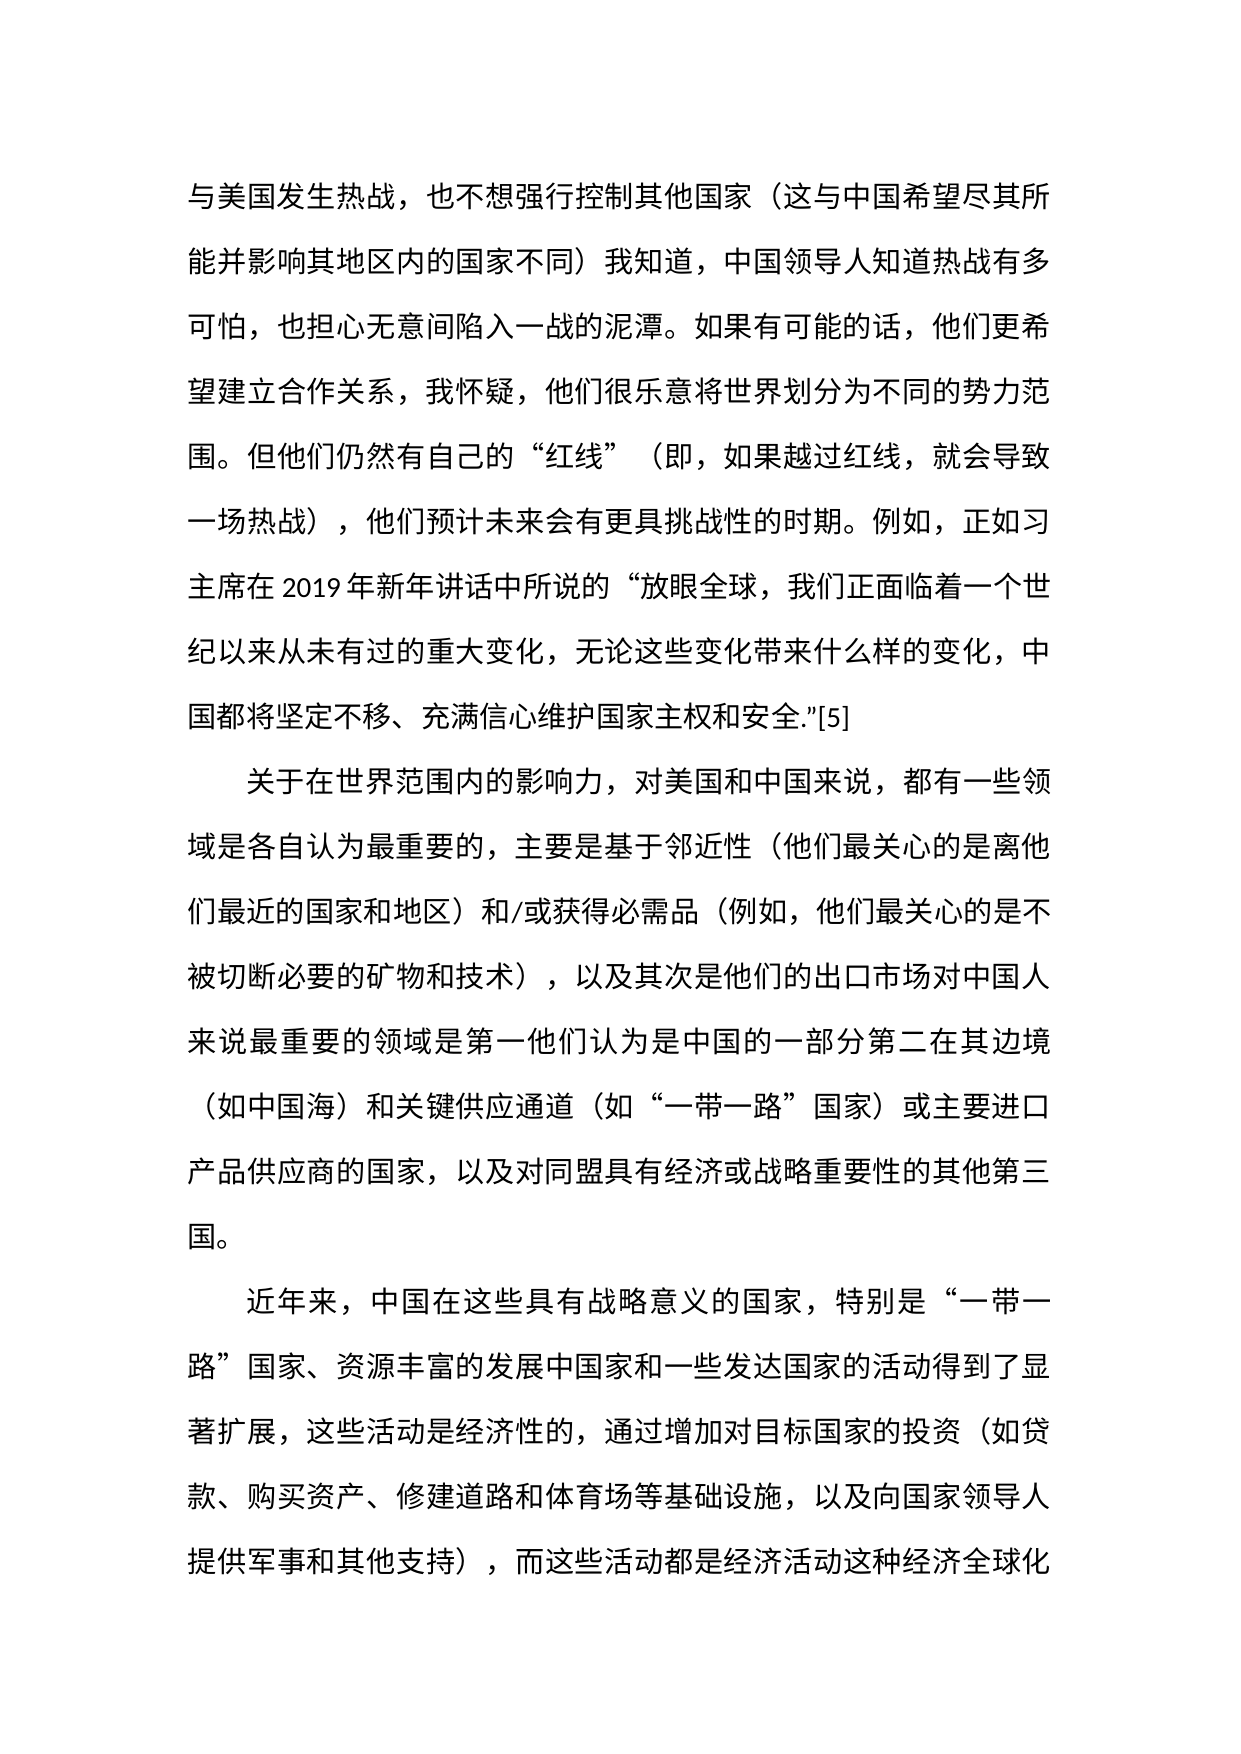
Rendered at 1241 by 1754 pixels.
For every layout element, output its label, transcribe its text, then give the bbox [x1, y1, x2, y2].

text 关于在世界范围内的影响力，对美国和中国来说，都有一些领域是各自认为最重要的，主要是基于邻近性（他们最关心的是离他们最近的国家和地区）和/或获得必需品（例如，他们最关心的是不被切断必要的矿物和技术），以及其次是他们的出口市场对中国人来说最重要的领域是第一他们认为是中国的一部分第二在其边境（如中国海）和关键供应通道（如“一带一路”国家）或主要进口产品供应商的国家，以及对同盟具有经济或战略重要性的其他第三国。 [187, 747, 1053, 1267]
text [187, 1267, 1053, 1592]
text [187, 162, 1053, 747]
